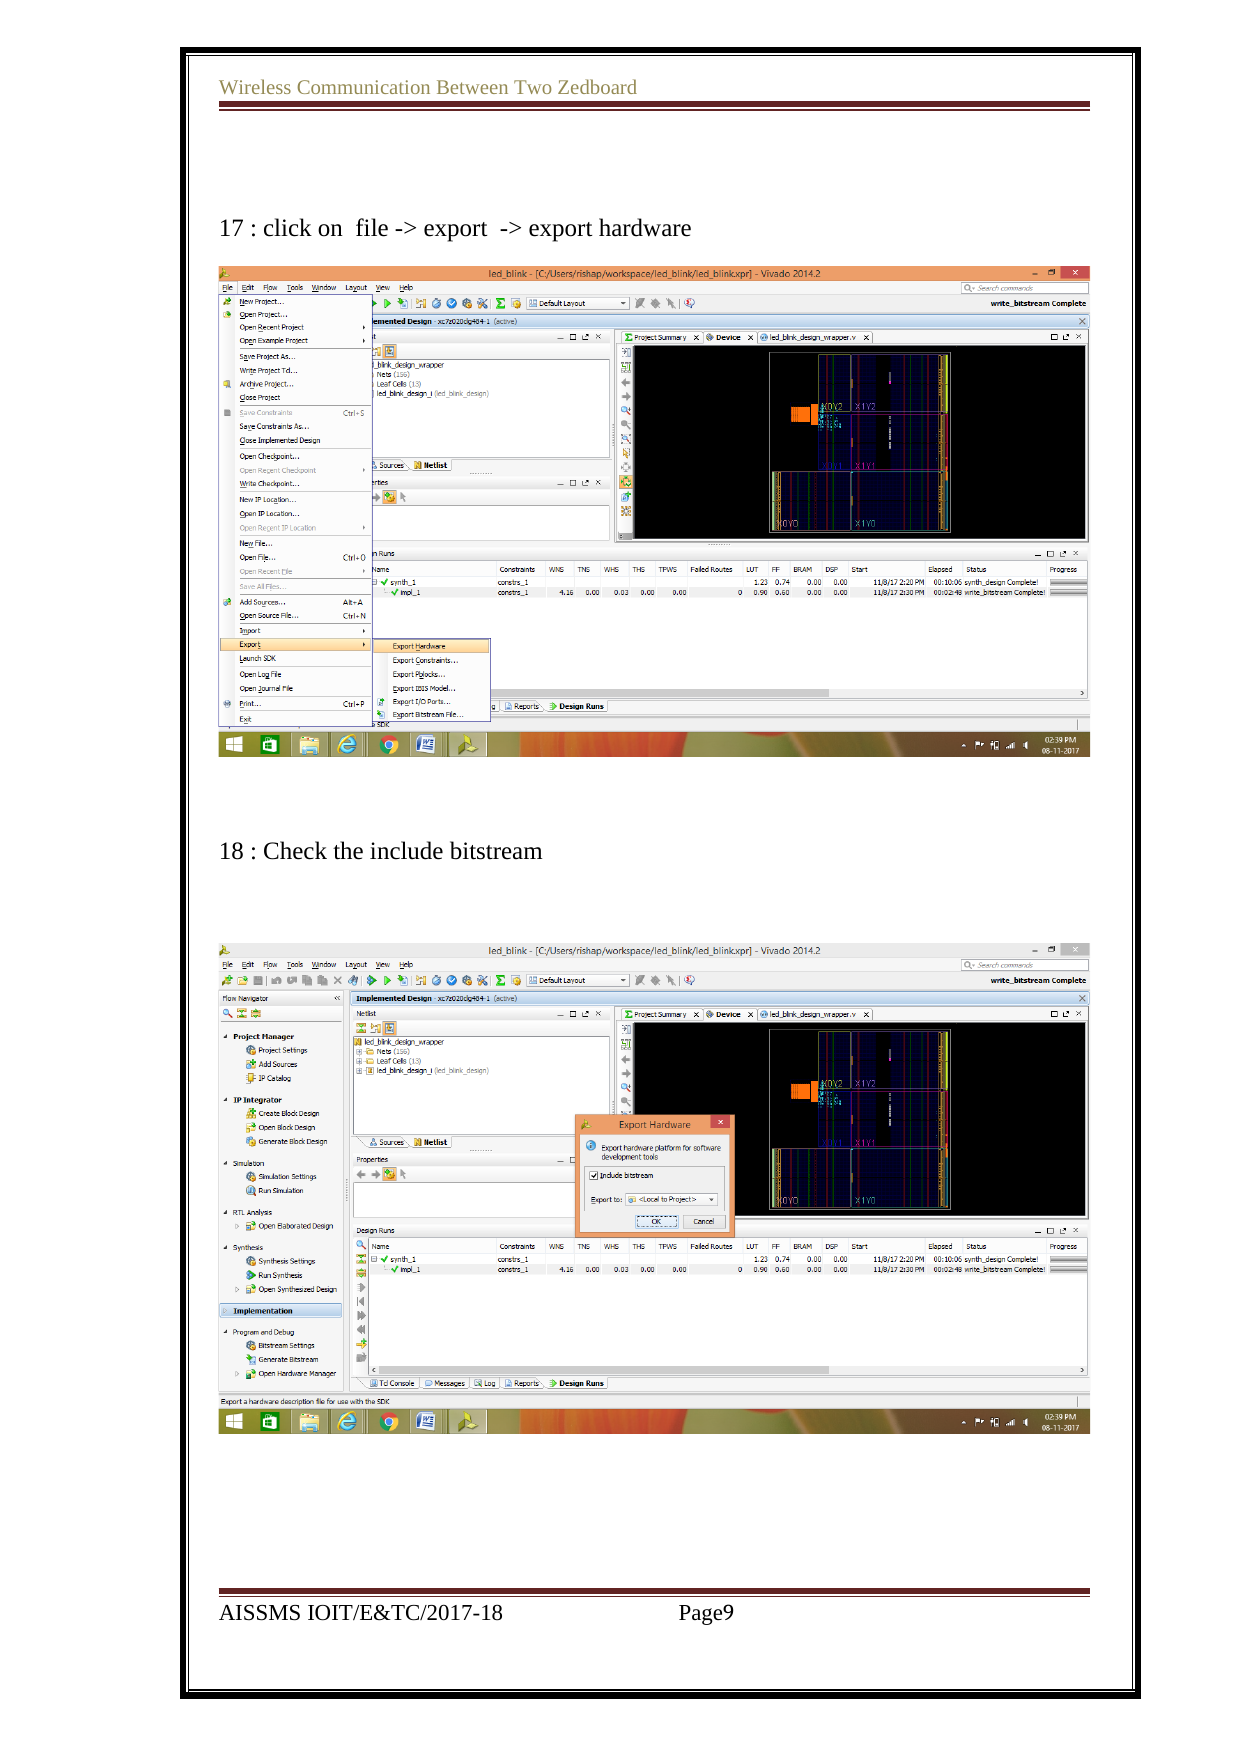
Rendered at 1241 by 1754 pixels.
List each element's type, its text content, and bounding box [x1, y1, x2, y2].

text 18 : Check the include bitstream [218, 836, 1090, 864]
picture [218, 943, 1091, 1434]
text 17 : click on file -> export -> export hardware [218, 213, 1090, 242]
picture [218, 266, 1091, 757]
